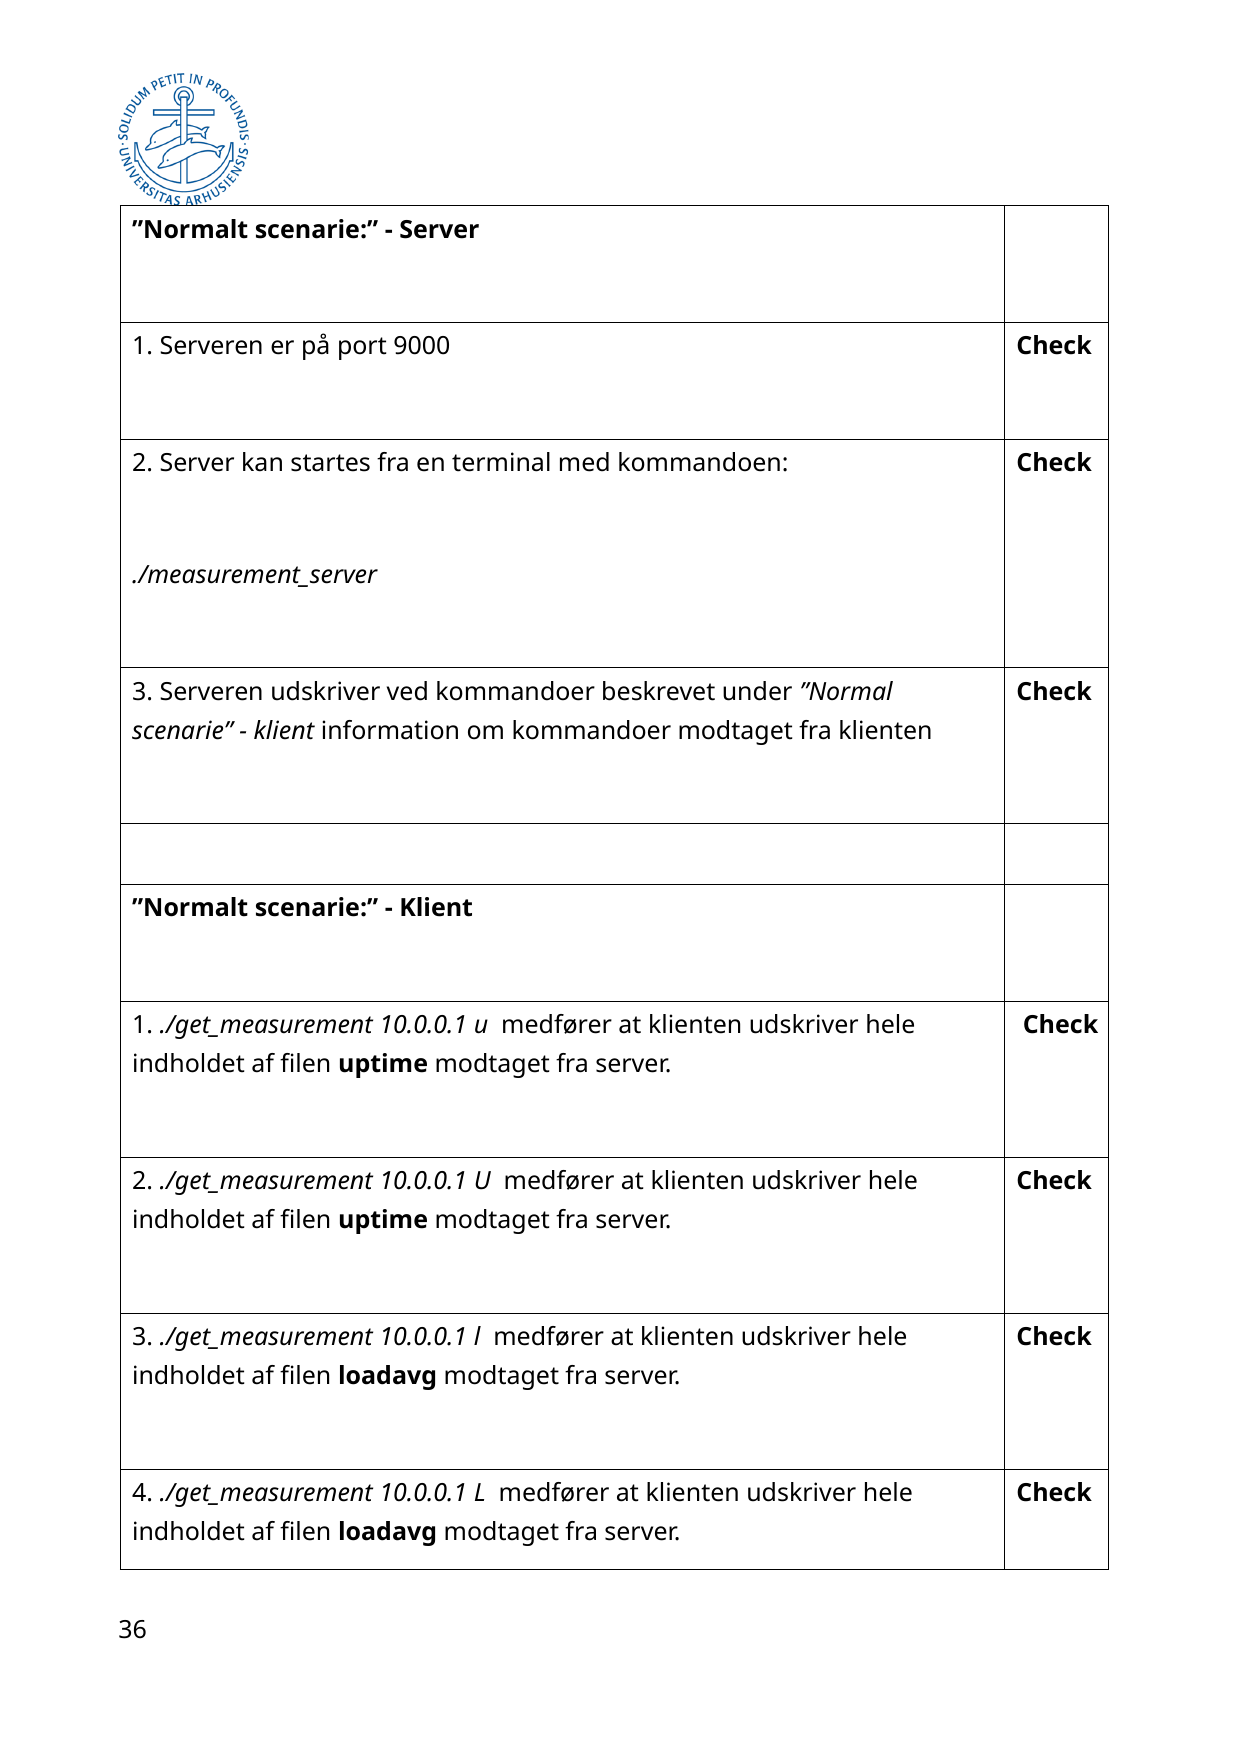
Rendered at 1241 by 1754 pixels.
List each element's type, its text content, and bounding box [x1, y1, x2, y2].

table_cell Check [1005, 668, 1108, 823]
table_cell Check [1005, 323, 1108, 439]
table_cell [1005, 824, 1108, 884]
table_cell 1. ./get_measurement 10.0.0.1 u medfører at klienten udskriver hele indholdet af filen uptime modtaget fra server. [121, 1002, 1004, 1157]
table_cell [1005, 885, 1108, 1001]
table_cell 3. ./get_measurement 10.0.0.1 l medfører at klienten udskriver hele indholdet af filen loadavg modtaget fra server. [121, 1314, 1004, 1469]
table_cell 3. Serveren udskriver ved kommandoer beskrevet under ”Normal scenarie” - klient information om kommandoer modtaget fra klienten [121, 668, 1004, 823]
table_cell Check [1005, 1002, 1108, 1157]
table_cell [1005, 206, 1108, 322]
table_cell 1. Serveren er på port 9000 [121, 323, 1004, 439]
table_cell 2. Server kan startes fra en terminal med kommandoen: ./measurement_server [121, 440, 1004, 667]
table_cell 4. ./get_measurement 10.0.0.1 L medfører at klienten udskriver hele indholdet af filen loadavg modtaget fra server. [121, 1470, 1004, 1569]
table_cell Check [1005, 1314, 1108, 1469]
table_cell Check [1005, 1470, 1108, 1569]
table_cell [121, 824, 1004, 884]
table_cell ”Normalt scenarie:” - Klient [121, 885, 1004, 1001]
table_cell ”Normalt scenarie:” - Server [121, 206, 1004, 322]
table_cell 2. ./get_measurement 10.0.0.1 U medfører at klienten udskriver hele indholdet af filen uptime modtaget fra server. [121, 1158, 1004, 1313]
picture [118, 73, 249, 206]
table_cell Check [1005, 1158, 1108, 1313]
table_cell Check [1005, 440, 1108, 667]
